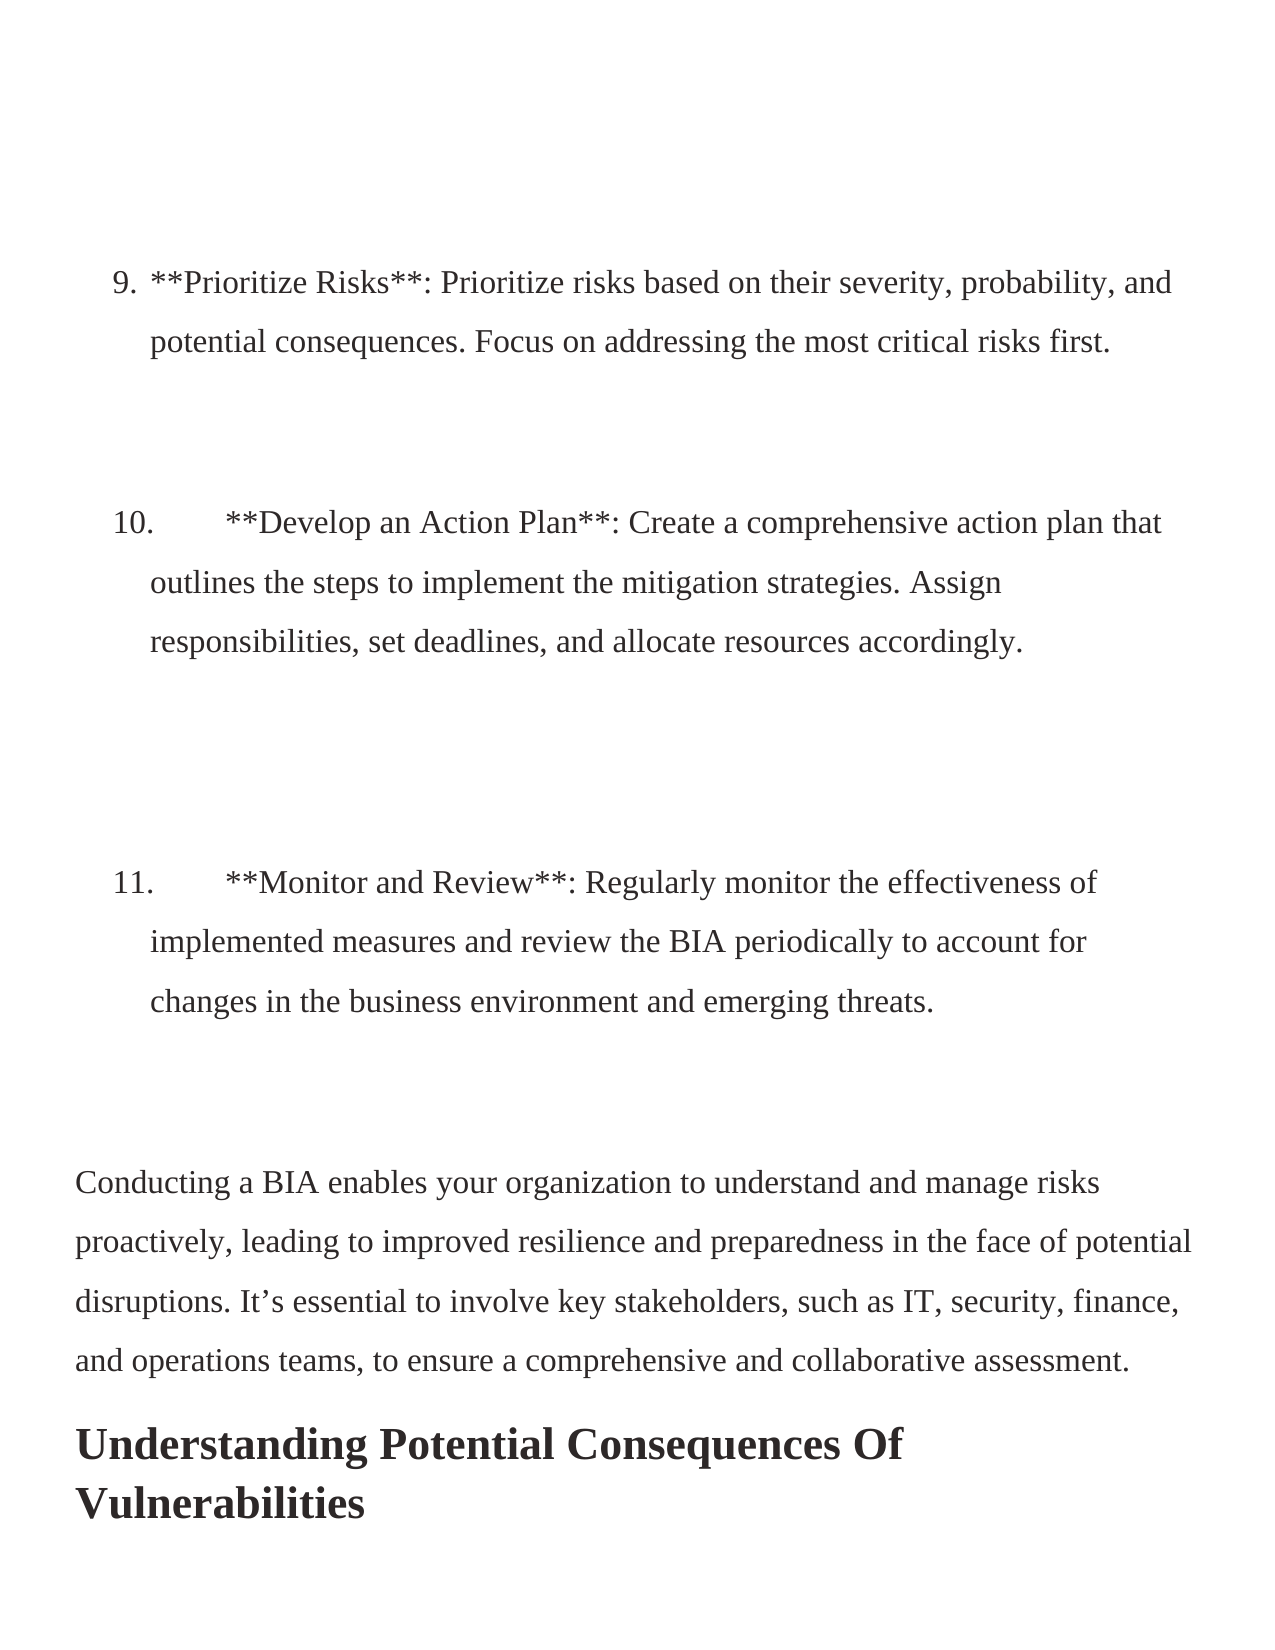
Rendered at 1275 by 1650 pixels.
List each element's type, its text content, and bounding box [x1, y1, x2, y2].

subtitle **Monitor and Review**: Regularly monitor the effectiveness of implemented measures and review the BIA periodically to account for changes in the business environment and emerging threats. [112, 841, 1200, 1019]
subtitle **Develop an Action Plan**: Create a comprehensive action plan that outlines the steps to implement the mitigation strategies. Assign responsibilities, set deadlines, and allocate resources accordingly. [112, 481, 1200, 659]
subtitle **Prioritize Risks**: Prioritize risks based on their severity, probability, and potential consequences. Focus on addressing the most critical risks first. [112, 241, 1200, 359]
subtitle Conducting a BIA enables your organization to understand and manage risks proactively, leading to improved resilience and preparedness in the face of potential disruptions. It’s essential to involve key stakeholders, such as IT, security, finance, and operations teams, to ensure a comprehensive and collaborative assessment. [75, 1141, 1200, 1378]
subtitle Understanding Potential Consequences Of Vulnerabilities [75, 1410, 1200, 1528]
